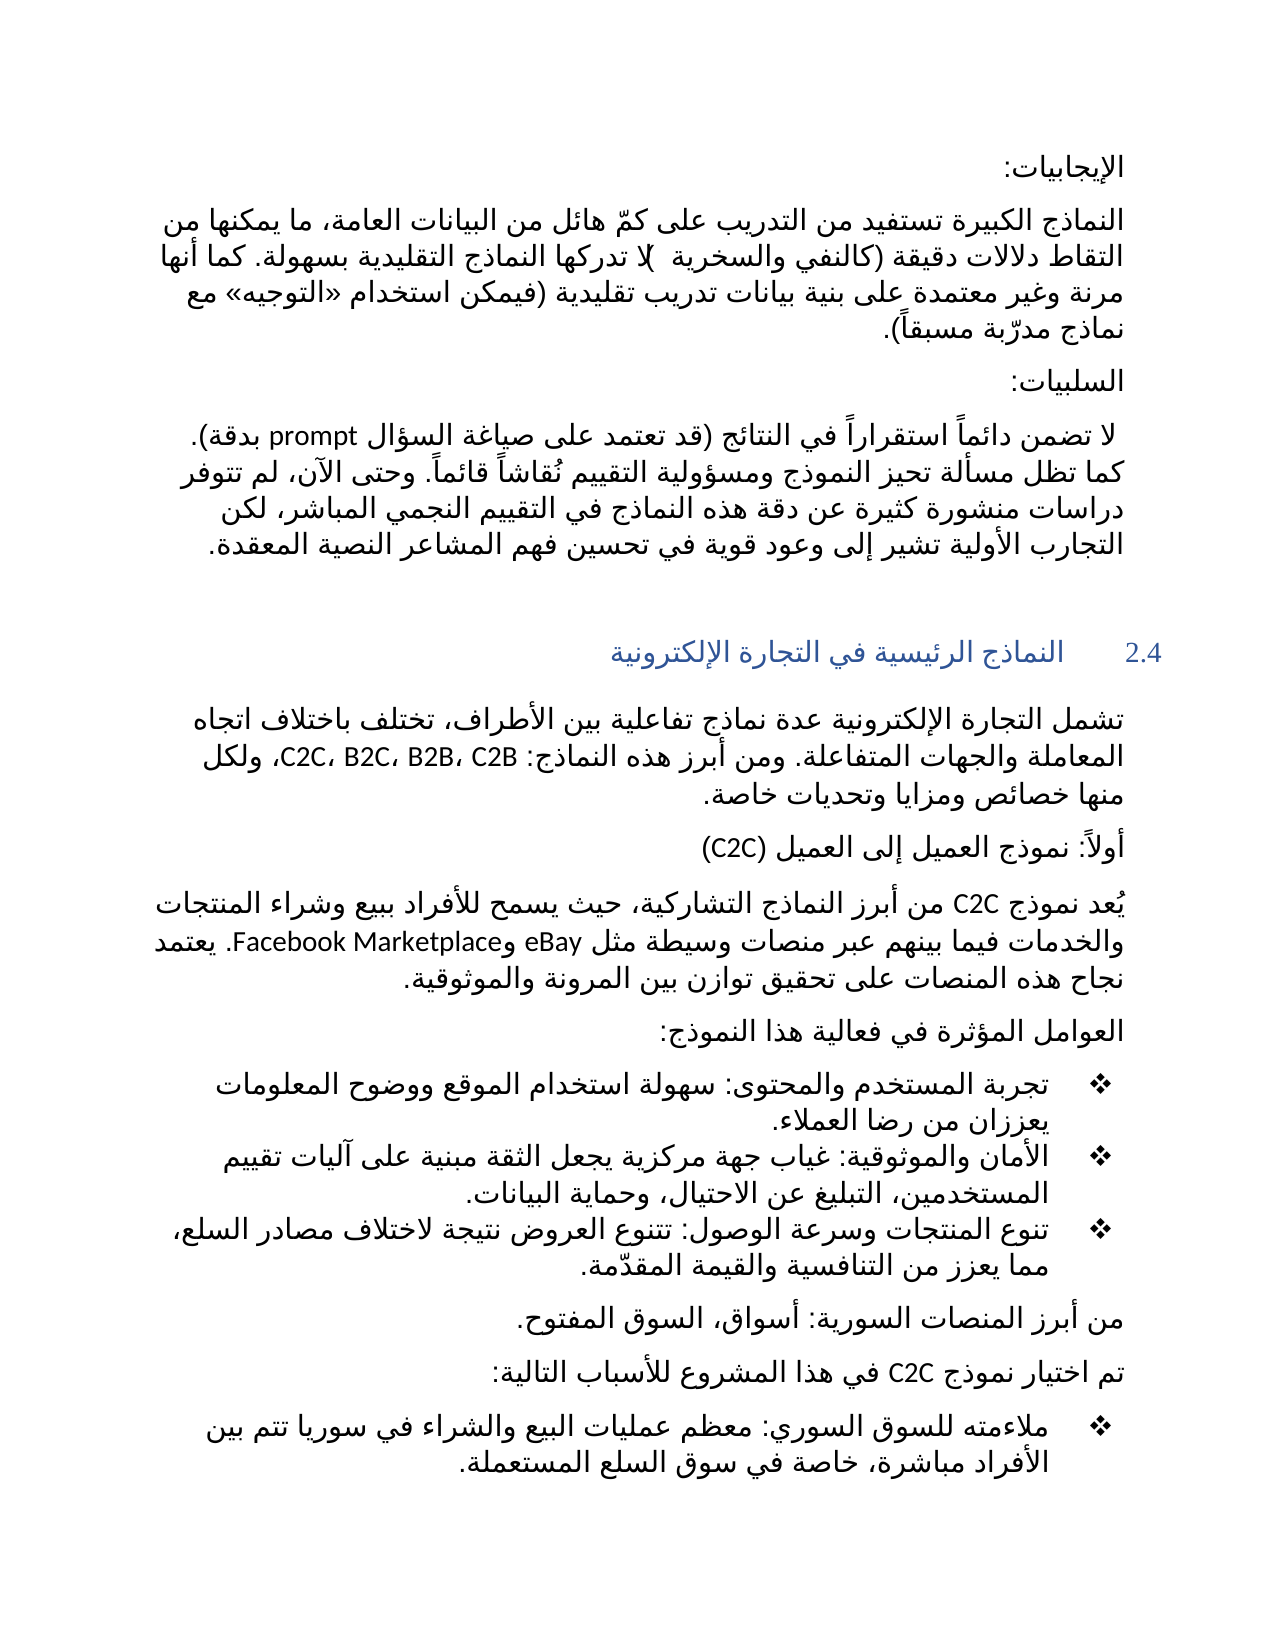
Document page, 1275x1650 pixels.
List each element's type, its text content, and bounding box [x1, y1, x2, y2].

text يُعد نموذج C2C من أبرز النماذج التشاركية، حيث يسمح للأفراد ببيع وشراء المنتجات والخدمات فيما بينهم عبر منصات وسيطة مثل eBay وFacebook Marketplace. يعتمد نجاح هذه المنصات على تحقيق توازن بين المرونة والموثوقية. [150, 1276, 1125, 1386]
text النماذج الكبيرة تستفيد من التدريب على كمّ هائل من البيانات العامة، ما يمكنها من التقاط دلالات دقيقة (كالنفي والسخرية) لا تدركها النماذج التقليدية بسهولة. كما أنها مرنة وغير معتمدة على بنية بيانات تدريب تقليدية (فيمكن استخدام «التوجيه» مع نماذج مدرّبة مسبقاً). [150, 594, 1125, 736]
text أولاً: نموذج العميل إلى العميل (C2C) [150, 1221, 1125, 1256]
text تشمل التجارة الإلكترونية عدة نماذج تفاعلية بين الأطراف، تختلف باختلاف اتجاه المعاملة والجهات المتفاعلة. ومن أبرز هذه النماذج: C2C، B2C، B2B، C2B، ولكل منها خصائص ومزايا وتحديات خاصة. [150, 1093, 1125, 1201]
subtitle نماذج اللغة الضخمة (LLMs) [150, 150, 1125, 183]
text الإيجابيات: [150, 541, 1125, 574]
text السلبيات: [150, 755, 1125, 789]
text لا تضمن دائماً استقراراً في النتائج (قد تعتمد على صياغة السؤال prompt بدقة). كما تظل مسألة تحيز النموذج ومسؤولية التقييم نُقاشاً قائماً. وحتى الآن، لم تتوفر دراسات منشورة كثيرة عن دقة هذه النماذج في التقييم النجمي المباشر، لكن التجارب الأولية تشير إلى وعود قوية في تحسين فهم المشاعر النصية المعقدة. [150, 808, 1125, 952]
text العوامل المؤثرة في فعالية هذا النموذج: [150, 1405, 1125, 1438]
subtitle النماذج الرئيسية في التجارة الإلكترونية [150, 1026, 1125, 1060]
text مؤخراً، ظهرت حلول مؤسسية تستخدم نماذج لغوية ضخمة (مثل GPT-3 وGoogle Gemini) لمعالجة المراجعات النصية وتوقع تقييم النجوم باستخدام التوجيه (Prompting) فقط. يمكن لهذه النماذج، بفضل قدرتها على فهم السياق والتعامل مع التعابير المعقدة، استنتاج درجة الرضا بدون الحاجة إلى إدخال رقمي مباشر من المستخدم. على سبيل المثال، GPT-3 (بني على 175 مليار مُعامل) حقق أداءً قويّاً في مهام لغوية متنوعة في وضع التعلم قليل اللقطات (few-shot)، مما يشير إلى أنه يمكن تكييفه لإعطاء تقييم نجمي من مراجعة نصية مع أمثلة توجيهية بسيطة. وأعادت Google Gemini صياغة معايير الأداء حيث تفوقت على البشر في العديد من اختبارات الفهم والتمثيل النصي. [150, 186, 1125, 522]
